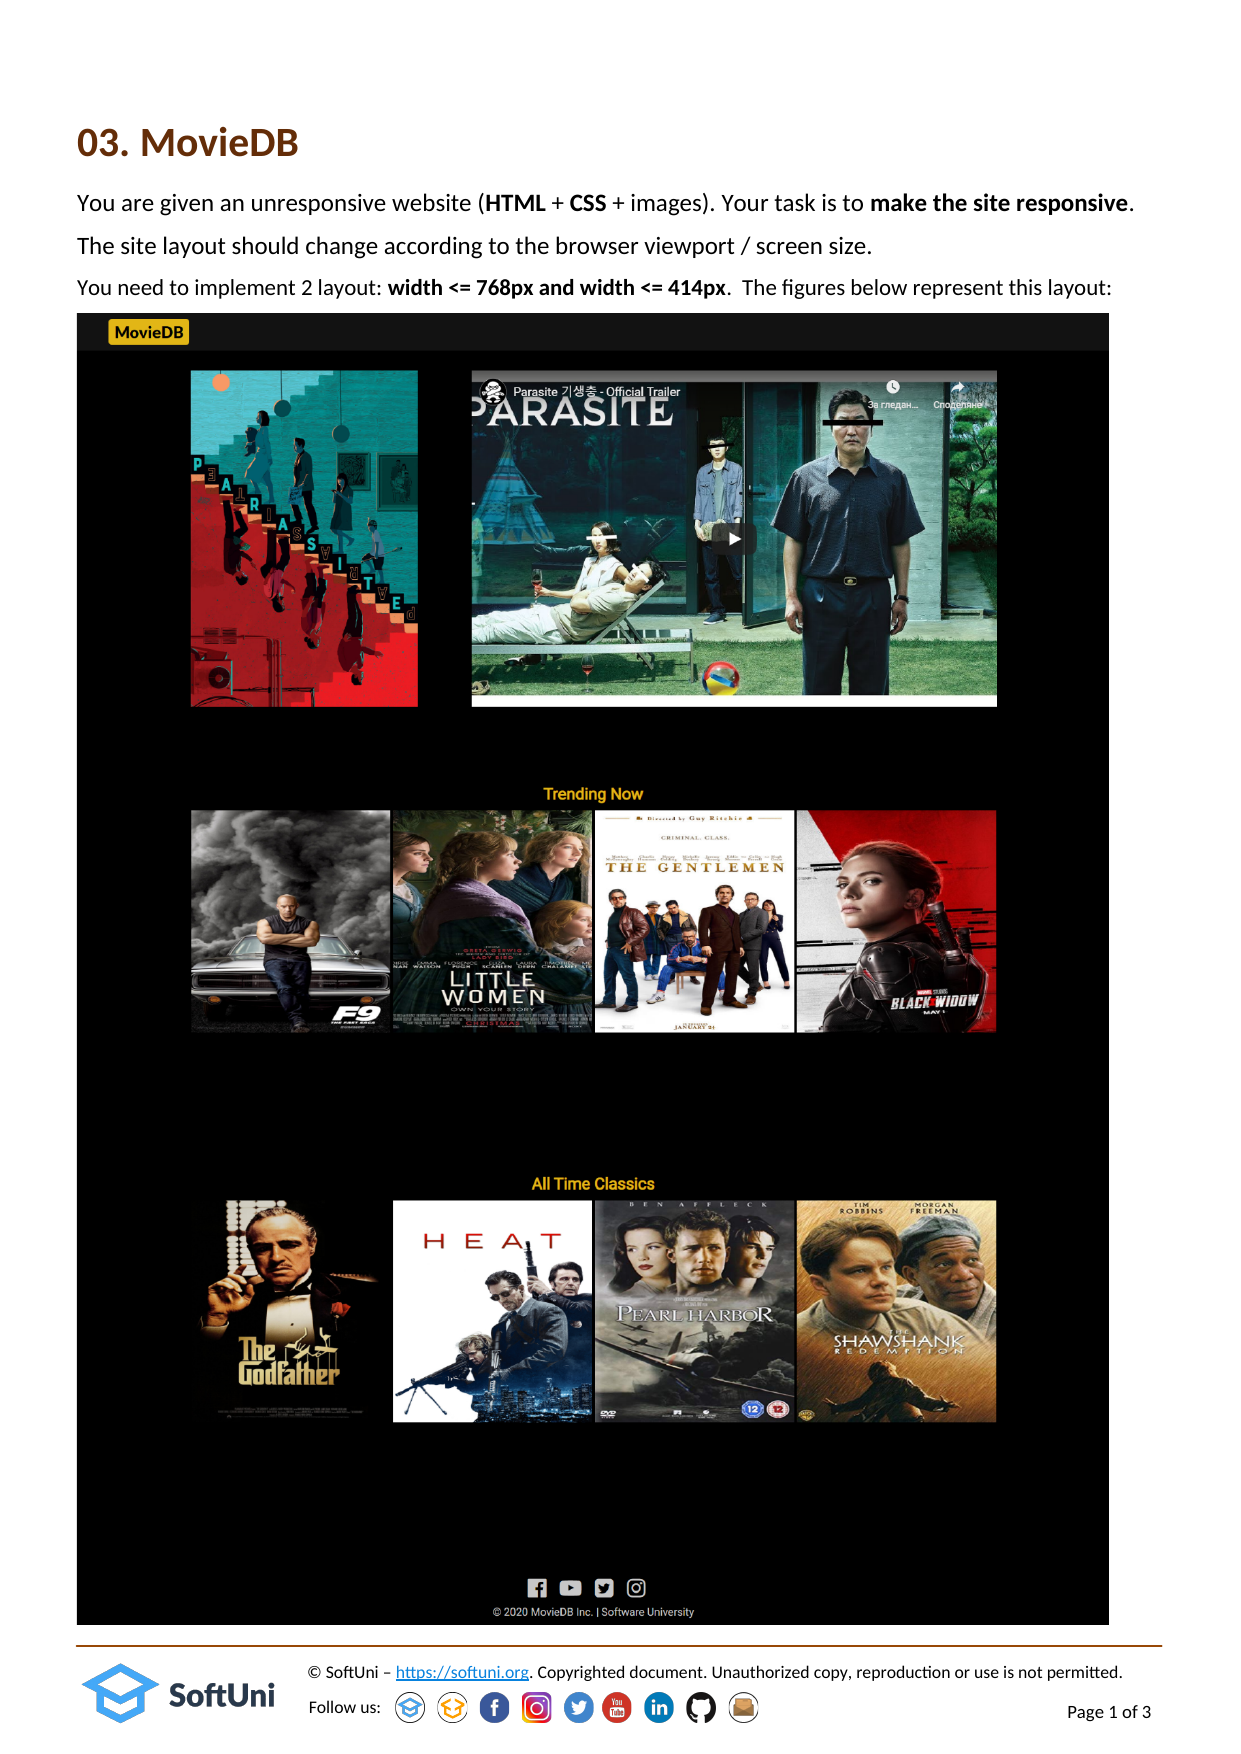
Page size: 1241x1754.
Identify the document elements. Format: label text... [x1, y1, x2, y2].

picture [479, 1692, 510, 1723]
picture [665, 1692, 674, 1701]
picture [602, 1692, 632, 1723]
subtitle 03. MovieDB [77, 116, 1163, 167]
picture [644, 1714, 653, 1723]
picture [522, 1692, 552, 1723]
picture [76, 313, 1109, 1625]
text You are given an unresponsive website (HTML + CSS + images). Your task is to make the site responsive. [77, 187, 1163, 218]
picture [665, 1714, 674, 1723]
picture [75, 1658, 281, 1729]
picture [644, 1692, 653, 1701]
picture [658, 1705, 667, 1714]
text You need to implement 2 layout: width <= 768px and width <= 414px. The figures below represent this layout: [77, 273, 1163, 301]
picture [728, 1692, 759, 1723]
picture [395, 1692, 425, 1723]
picture [437, 1692, 468, 1723]
picture [564, 1692, 594, 1723]
text The site layout should change according to the browser viewport / screen size. [77, 230, 1163, 261]
picture [686, 1692, 716, 1723]
